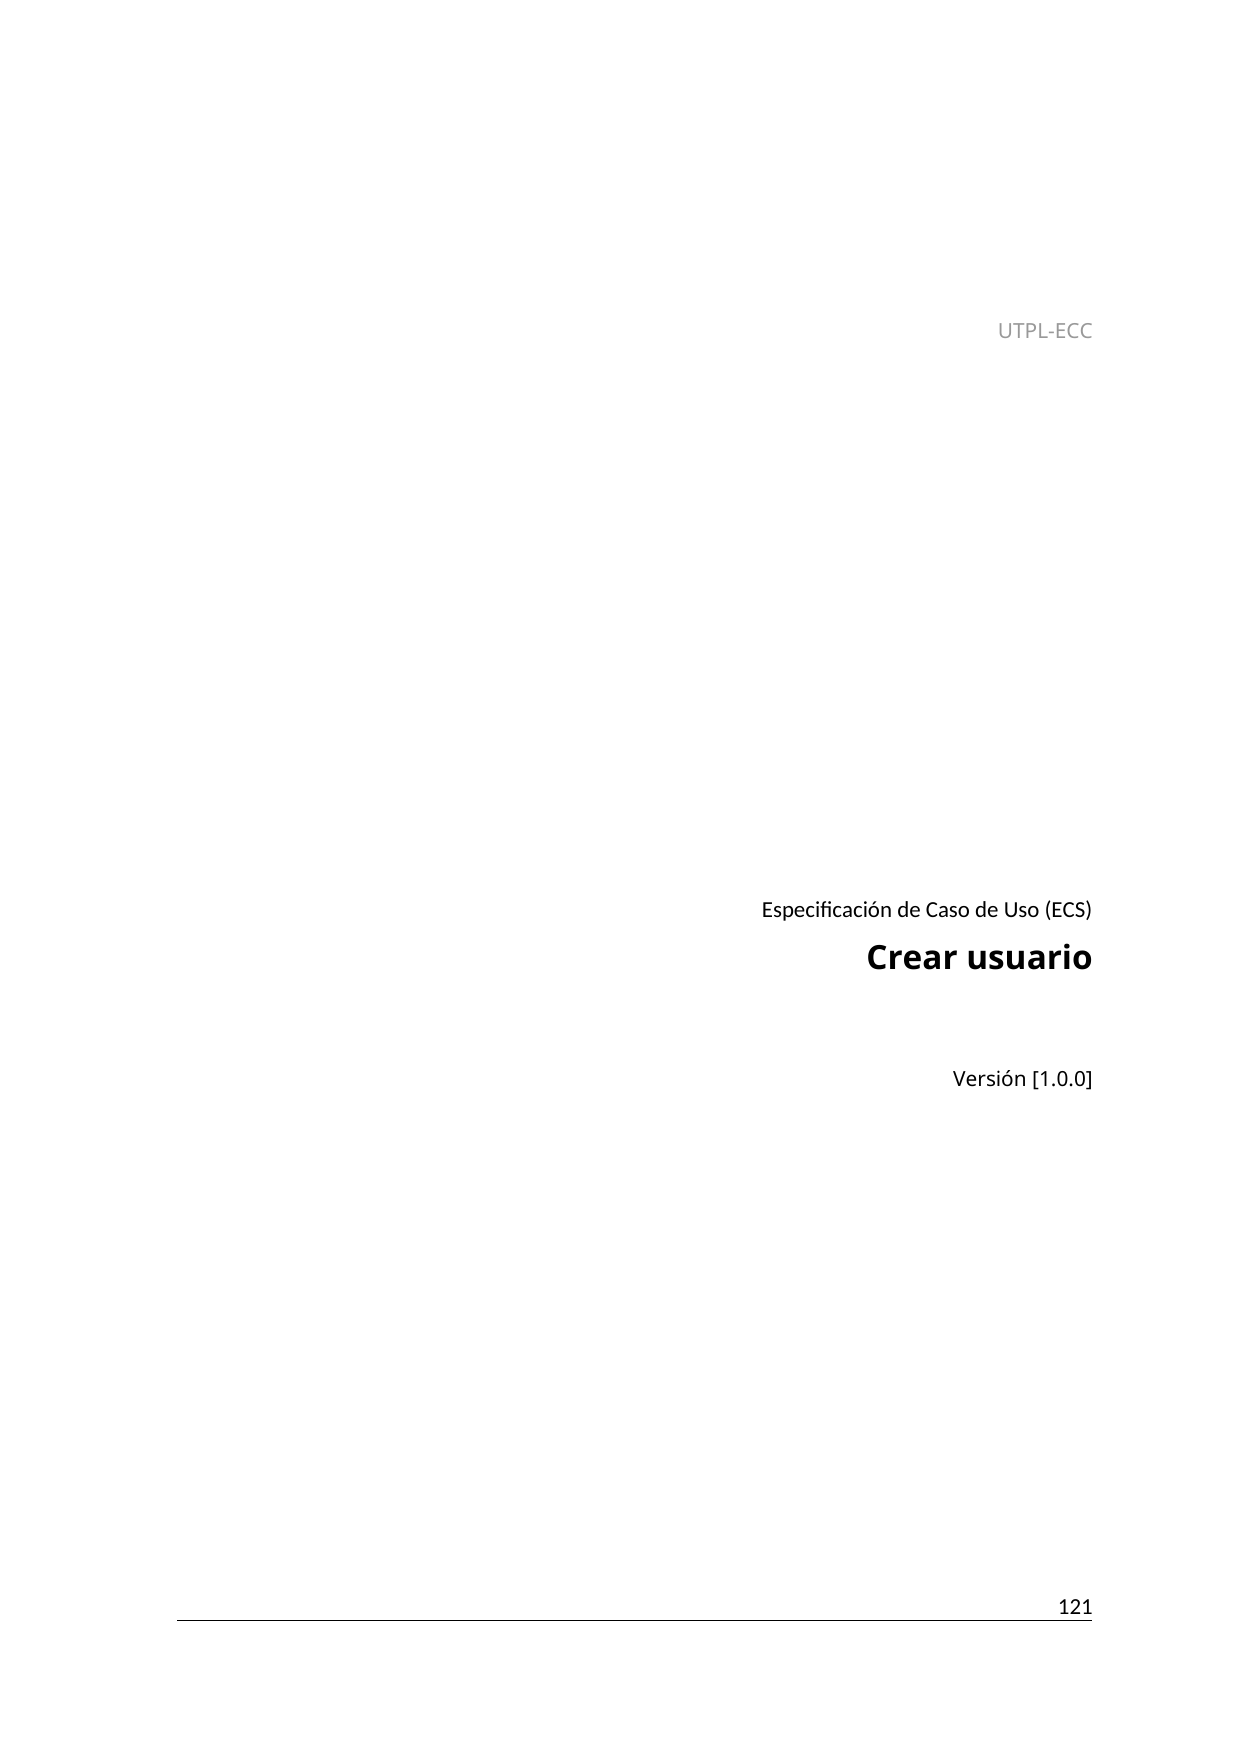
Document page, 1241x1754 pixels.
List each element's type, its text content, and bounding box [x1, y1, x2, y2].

text Crear usuario [177, 933, 1092, 979]
text Versión [1.0.0] [177, 1064, 1092, 1093]
text UTPL-ECC [177, 316, 1092, 344]
text Especificación de Caso de Uso (ECS) [177, 895, 1092, 923]
